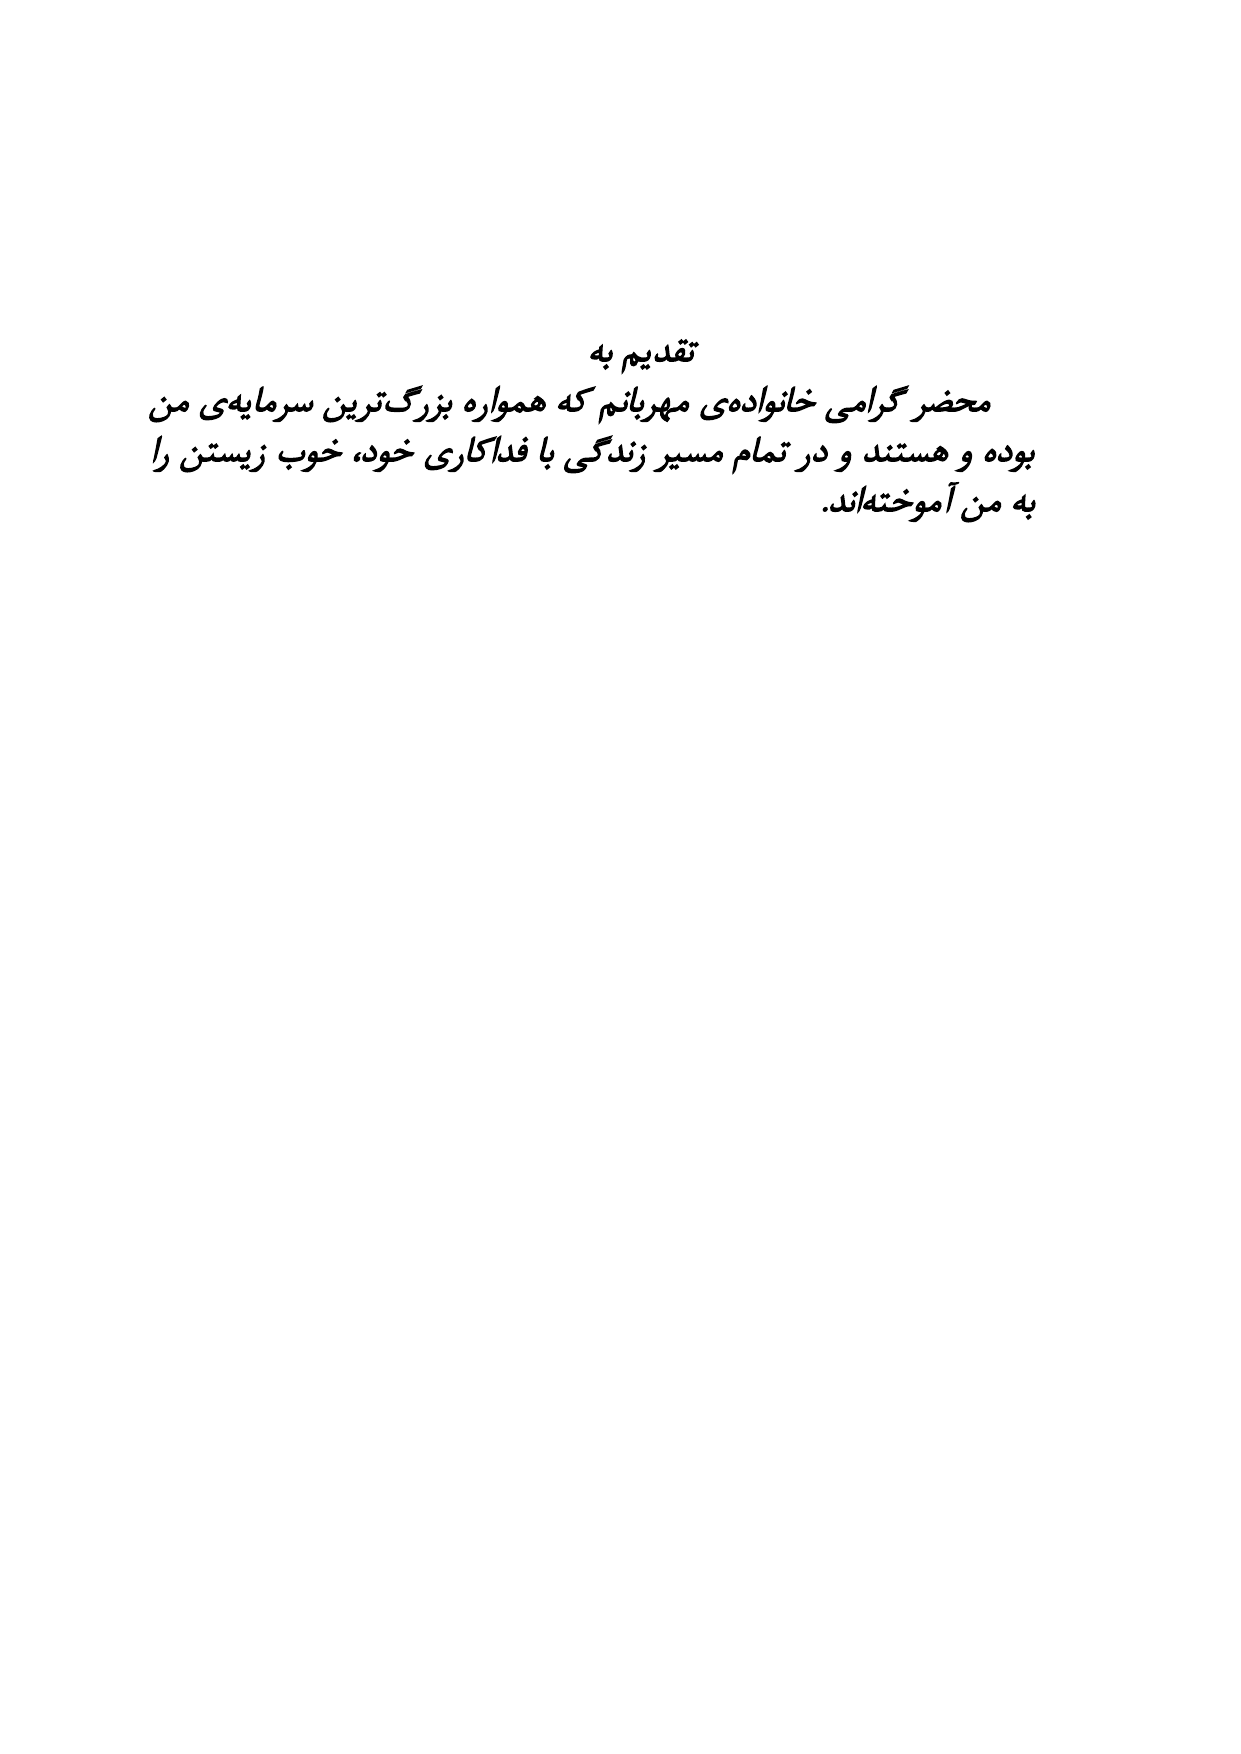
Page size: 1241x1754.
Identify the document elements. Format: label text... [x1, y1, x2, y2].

text محضر گرامی خانواده‌ی مهربانم که همواره بزرگ‌ترین سرمایه‌ی من بوده و هستند و در تمام مسیر زندگی با فداکاری خود، خوب زیستن را به من آموخته‌اند. [148, 384, 1033, 526]
text تقديم به [148, 334, 1033, 376]
